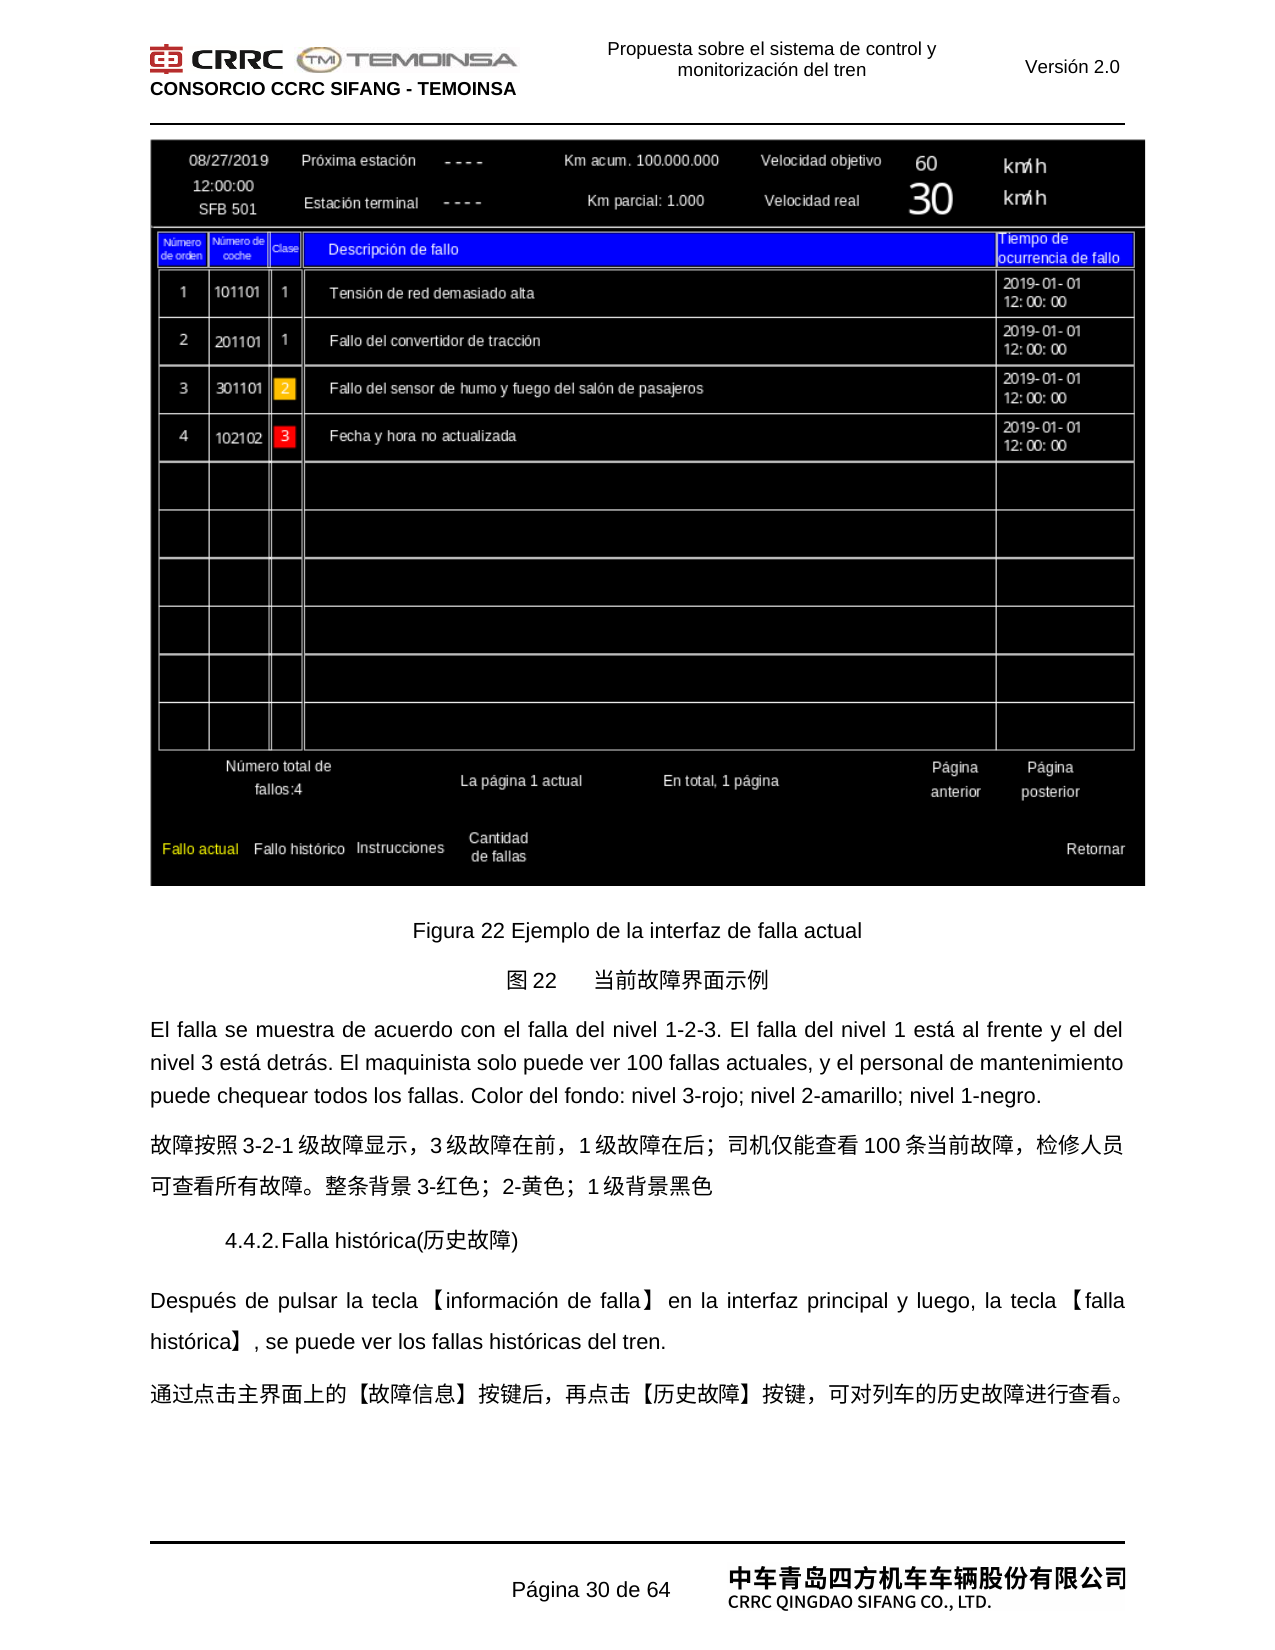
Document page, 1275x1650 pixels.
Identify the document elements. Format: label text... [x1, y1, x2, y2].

text 图22 当前故障界面示例 [150, 963, 1125, 995]
picture [150, 44, 283, 74]
picture [727, 1562, 1125, 1611]
title Falla histórica(历史故障) [225, 1223, 1125, 1254]
text El falla se muestra de acuerdo con el falla del nivel 1-2-3. El falla del nivel 1 está al frente y el del nivel 3 está detrás. El maquinista solo puede ver 100 fallas actuales, y el personal de mantenimiento puede chequear todos los fallas. Color del fondo: nivel 3-rojo; nivel 2-amarillo; nivel 1-negro. [150, 1017, 1125, 1108]
text 通过点击主界面上的【故障信息】按键后，再点击【历史故障】按键，可对列车的历史故障进行查看。 [150, 1377, 1125, 1409]
text 故障按照3-2-1级故障显示，3级故障在前，1级故障在后；司机仅能查看100条当前故障，检修人员可查看所有故障。整条背景3-红色；2-黄色；1级背景黑色 [150, 1128, 1125, 1201]
picture [294, 47, 520, 73]
text Después de pulsar la tecla【información de falla】en la interfaz principal y luego, la tecla【falla histórica】, se puede ver los fallas históricas del tren. [150, 1283, 1125, 1355]
text Figura 22 Ejemplo de la interfaz de falla actual [150, 918, 1125, 943]
